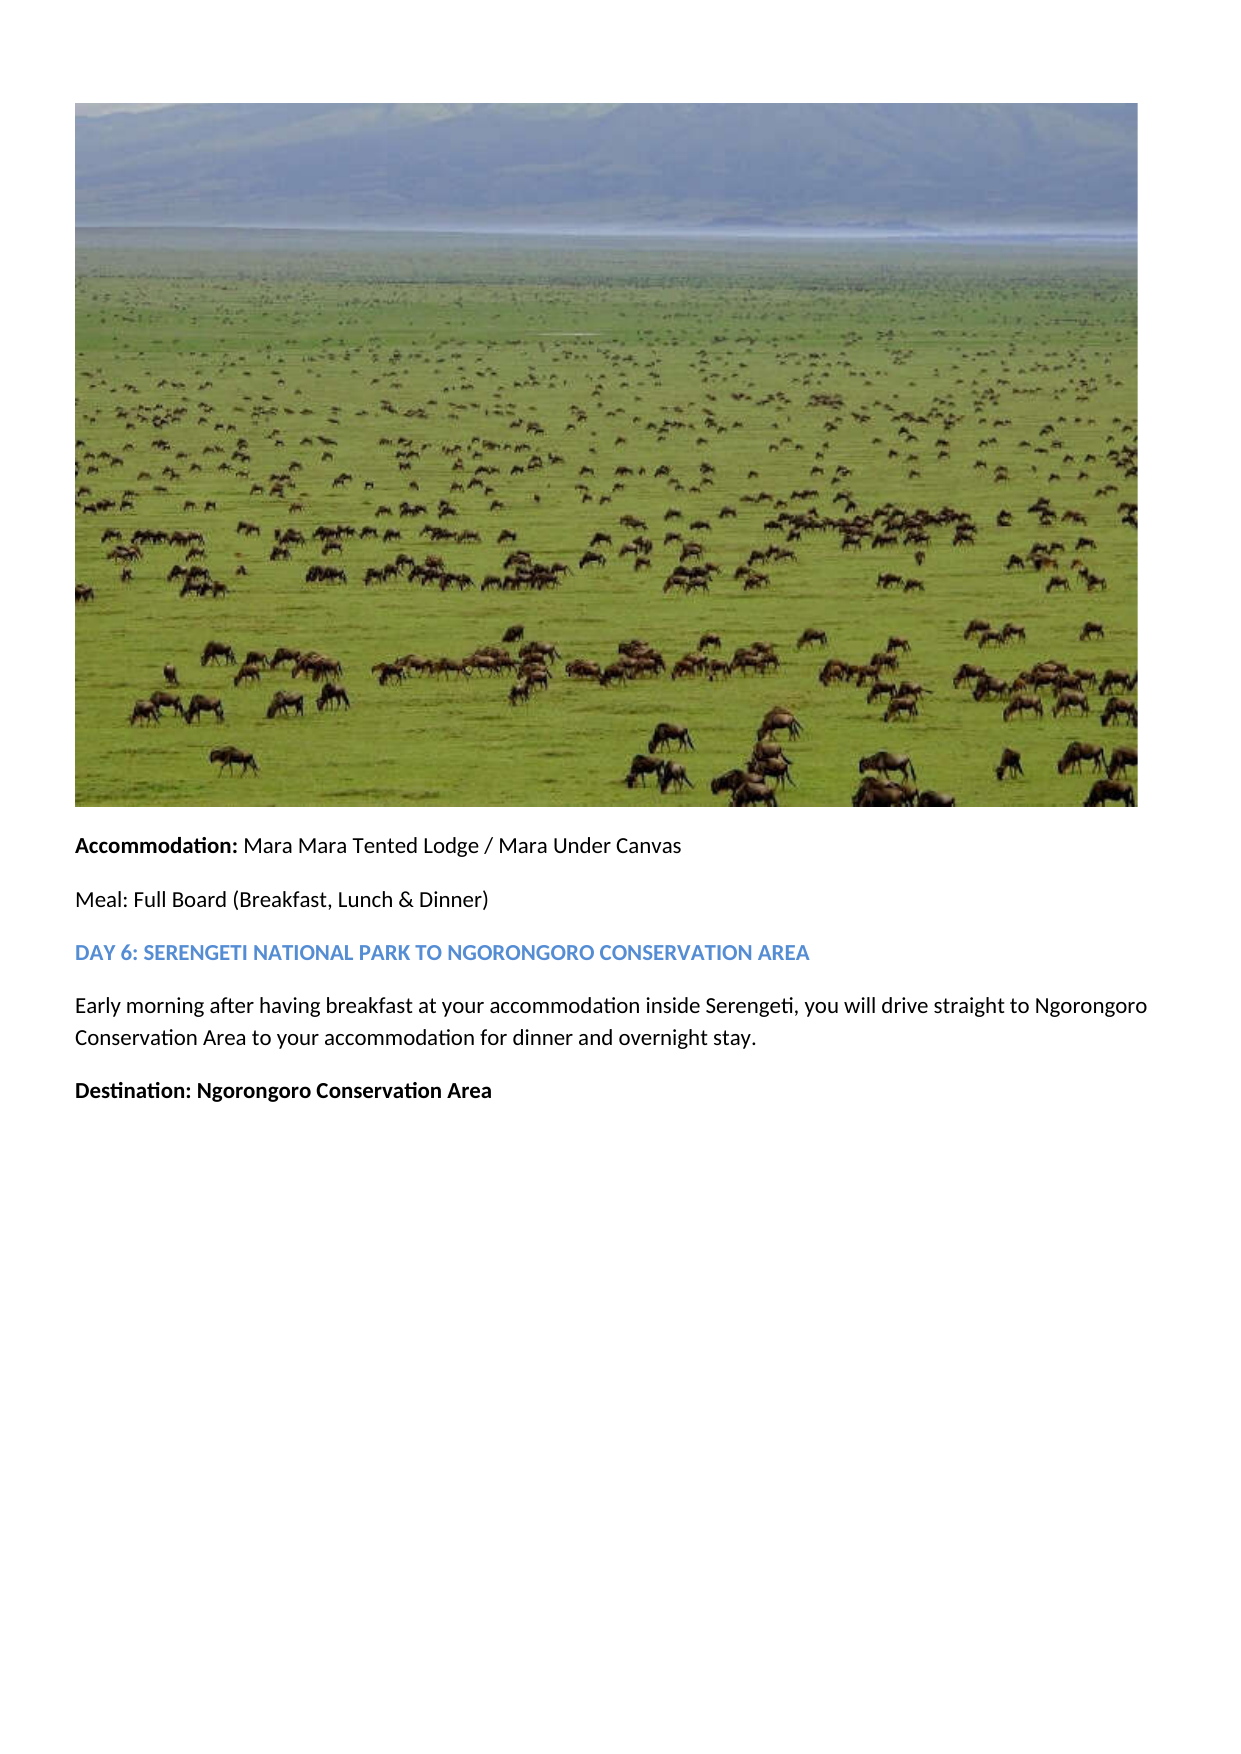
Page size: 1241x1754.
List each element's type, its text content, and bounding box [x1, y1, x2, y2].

text Meal: Full Board (Breakfast, Lunch & Dinner) [75, 885, 1165, 913]
picture [75, 103, 1138, 807]
text DAY 6: SERENGETI NATIONAL PARK TO NGORONGORO CONSERVATION AREA [75, 938, 1165, 966]
text Destination: Ngorongoro Conservation Area [75, 1076, 1165, 1104]
text Early morning after having breakfast at your accommodation inside Serengeti, you will drive straight to Ngorongoro Conservation Area to your accommodation for dinner and overnight stay. [75, 991, 1165, 1051]
text Accommodation: Mara Mara Tented Lodge / Mara Under Canvas [75, 832, 1165, 860]
